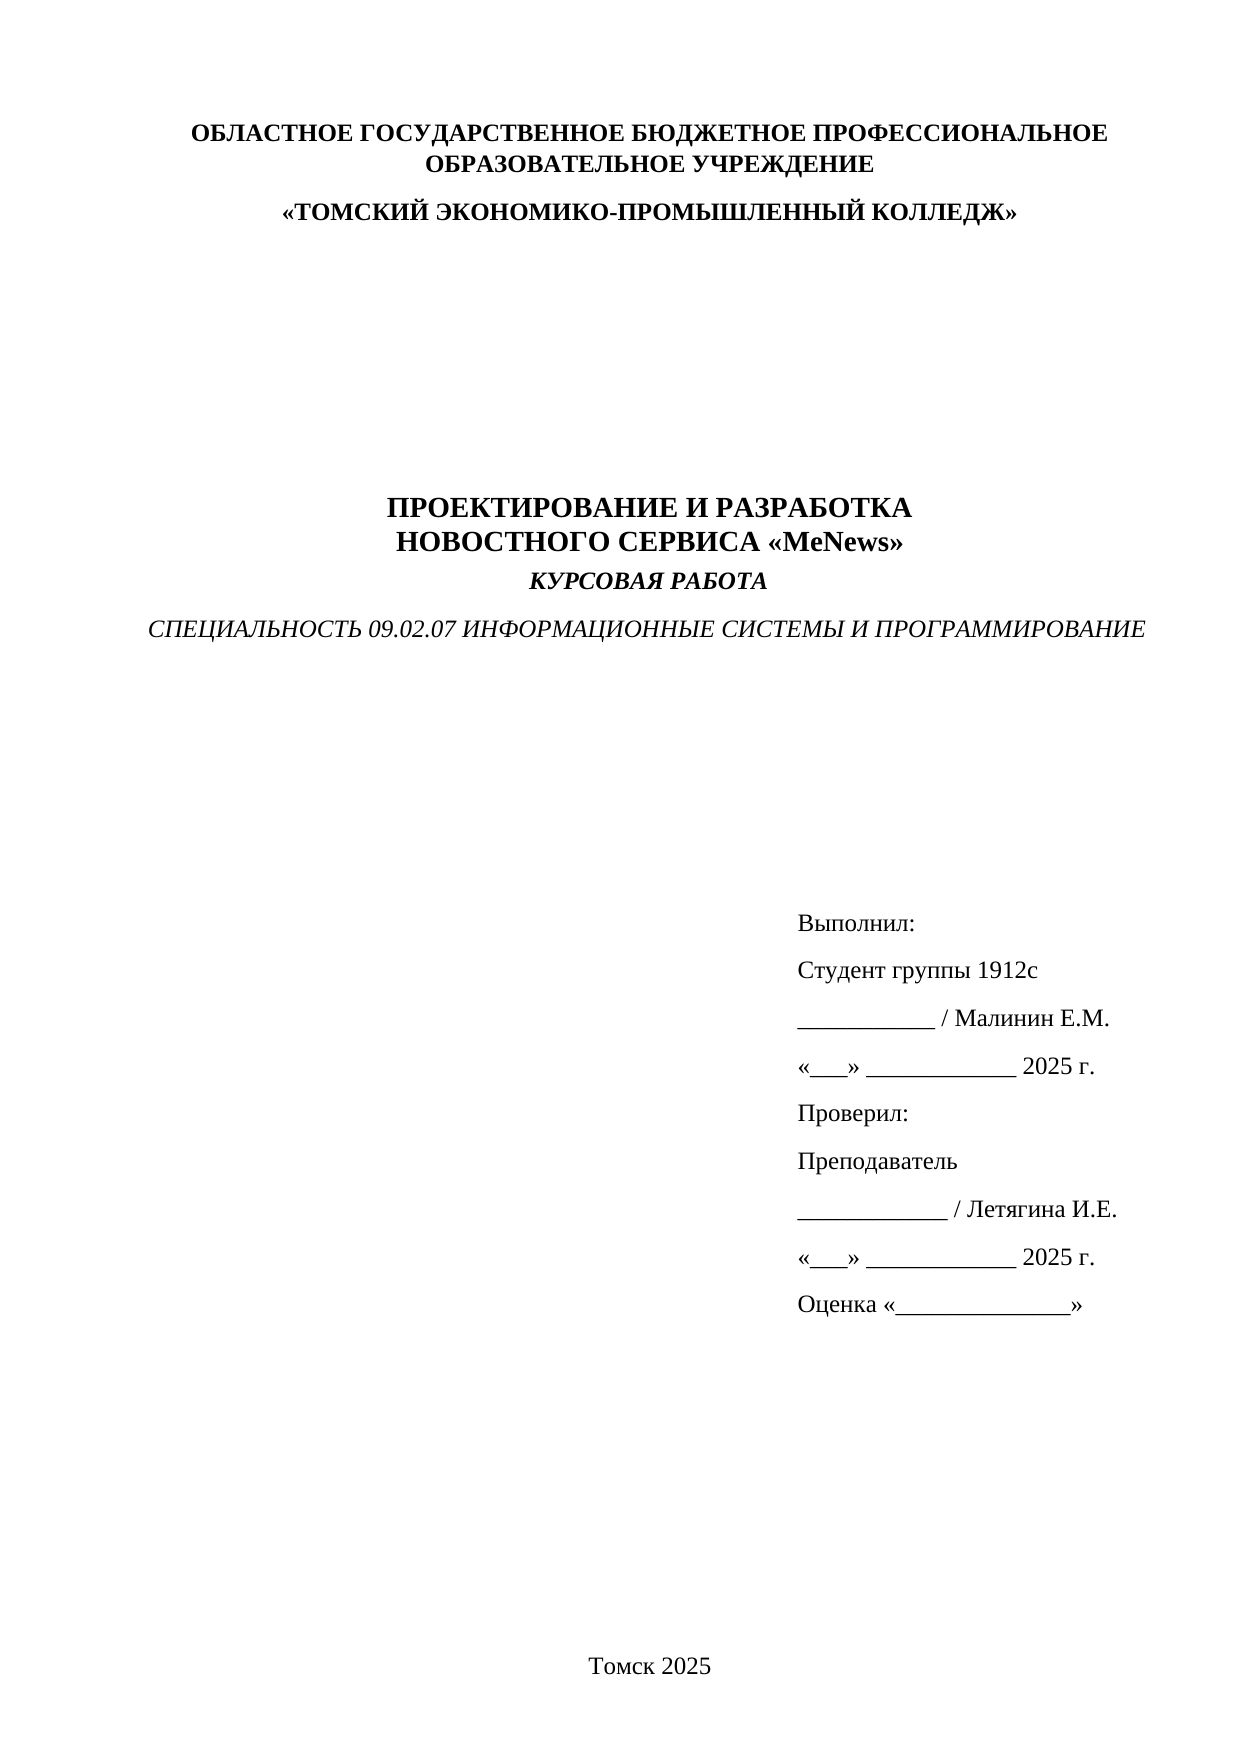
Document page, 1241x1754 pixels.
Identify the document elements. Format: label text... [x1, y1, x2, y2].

text Выполнил: [148, 908, 1152, 936]
text Проверил: [148, 1098, 1152, 1127]
text Студент группы 1912с [148, 955, 1152, 984]
text «___» ____________ 2025 г. [148, 1051, 1152, 1079]
text ОБЛАСТНОЕ ГОСУДАРСТВЕННОЕ БЮДЖЕТНОЕ ПРОФЕССИОНАЛЬНОЕ ОБРАЗОВАТЕЛЬНОЕ УЧРЕЖДЕНИЕ [148, 118, 1152, 178]
text «ТОМСКИЙ ЭКОНОМИКО-ПРОМЫШЛЕННЫЙ КОЛЛЕДЖ» [148, 197, 1152, 226]
text СПЕЦИАЛЬНОСТЬ 09.02.07 ИНФОРМАЦИОННЫЕ СИСТЕМЫ И ПРОГРАММИРОВАНИЕ [148, 614, 1152, 643]
text «___» ____________ 2025 г. [148, 1242, 1152, 1270]
text ПРОЕКТИРОВАНИЕ И РАЗРАБОТКА НОВОСТНОГО СЕРВИСА «MeNews» [148, 490, 1152, 557]
text ____________ / Летягина И.Е. [148, 1194, 1152, 1223]
text Оценка «______________» [148, 1289, 1152, 1318]
text КУРСОВАЯ РАБОТА [148, 566, 1152, 595]
text Преподаватель [148, 1146, 1152, 1175]
text ___________ / Малинин Е.М. [148, 1003, 1152, 1032]
